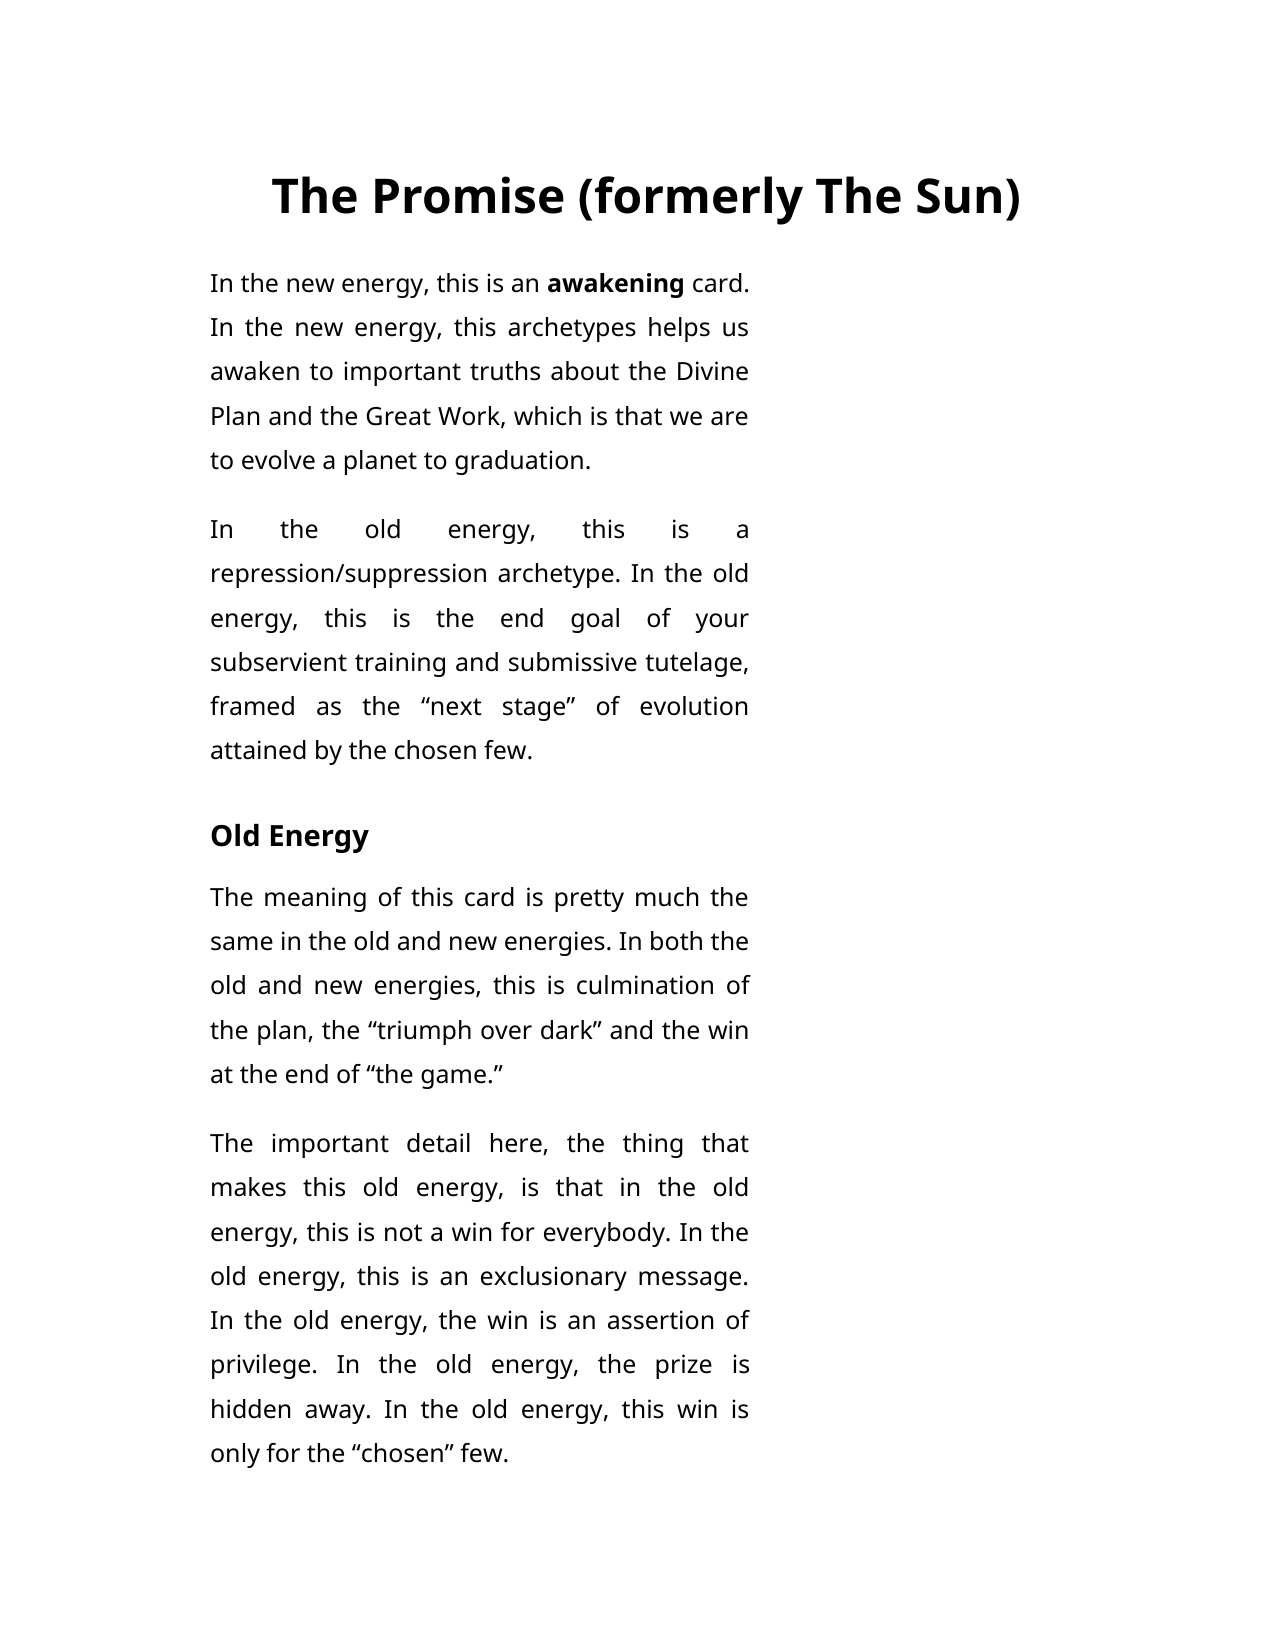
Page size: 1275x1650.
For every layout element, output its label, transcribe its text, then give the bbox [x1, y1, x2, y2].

text In the new energy, this is an awakening card. In the new energy, this archetypes helps us awaken to important truths about the Divine Plan and the Great Work, which is that we are to evolve a planet to graduation. [210, 265, 750, 476]
text In the old energy, this is a repression/suppression archetype. In the old energy, this is the end goal of your subservient training and submissive tutelage, framed as the “next stage” of evolution attained by the chosen few. [210, 512, 750, 767]
text The meaning of this card is pretty much the same in the old and new energies. In both the old and new energies, this is culmination of the plan, the “triumph over dark” and the win at the end of “the game.” [210, 879, 750, 1091]
subtitle Old Energy [210, 815, 750, 854]
subtitle The Promise (formerly The Sun) [210, 162, 1082, 228]
text The important detail here, the thing that makes this old energy, is that in the old energy, this is not a win for everybody. In the old energy, this is an exclusionary message. In the old energy, the win is an assertion of privilege. In the old energy, the prize is hidden away. In the old energy, this win is only for the “chosen” few. [210, 1126, 750, 1470]
